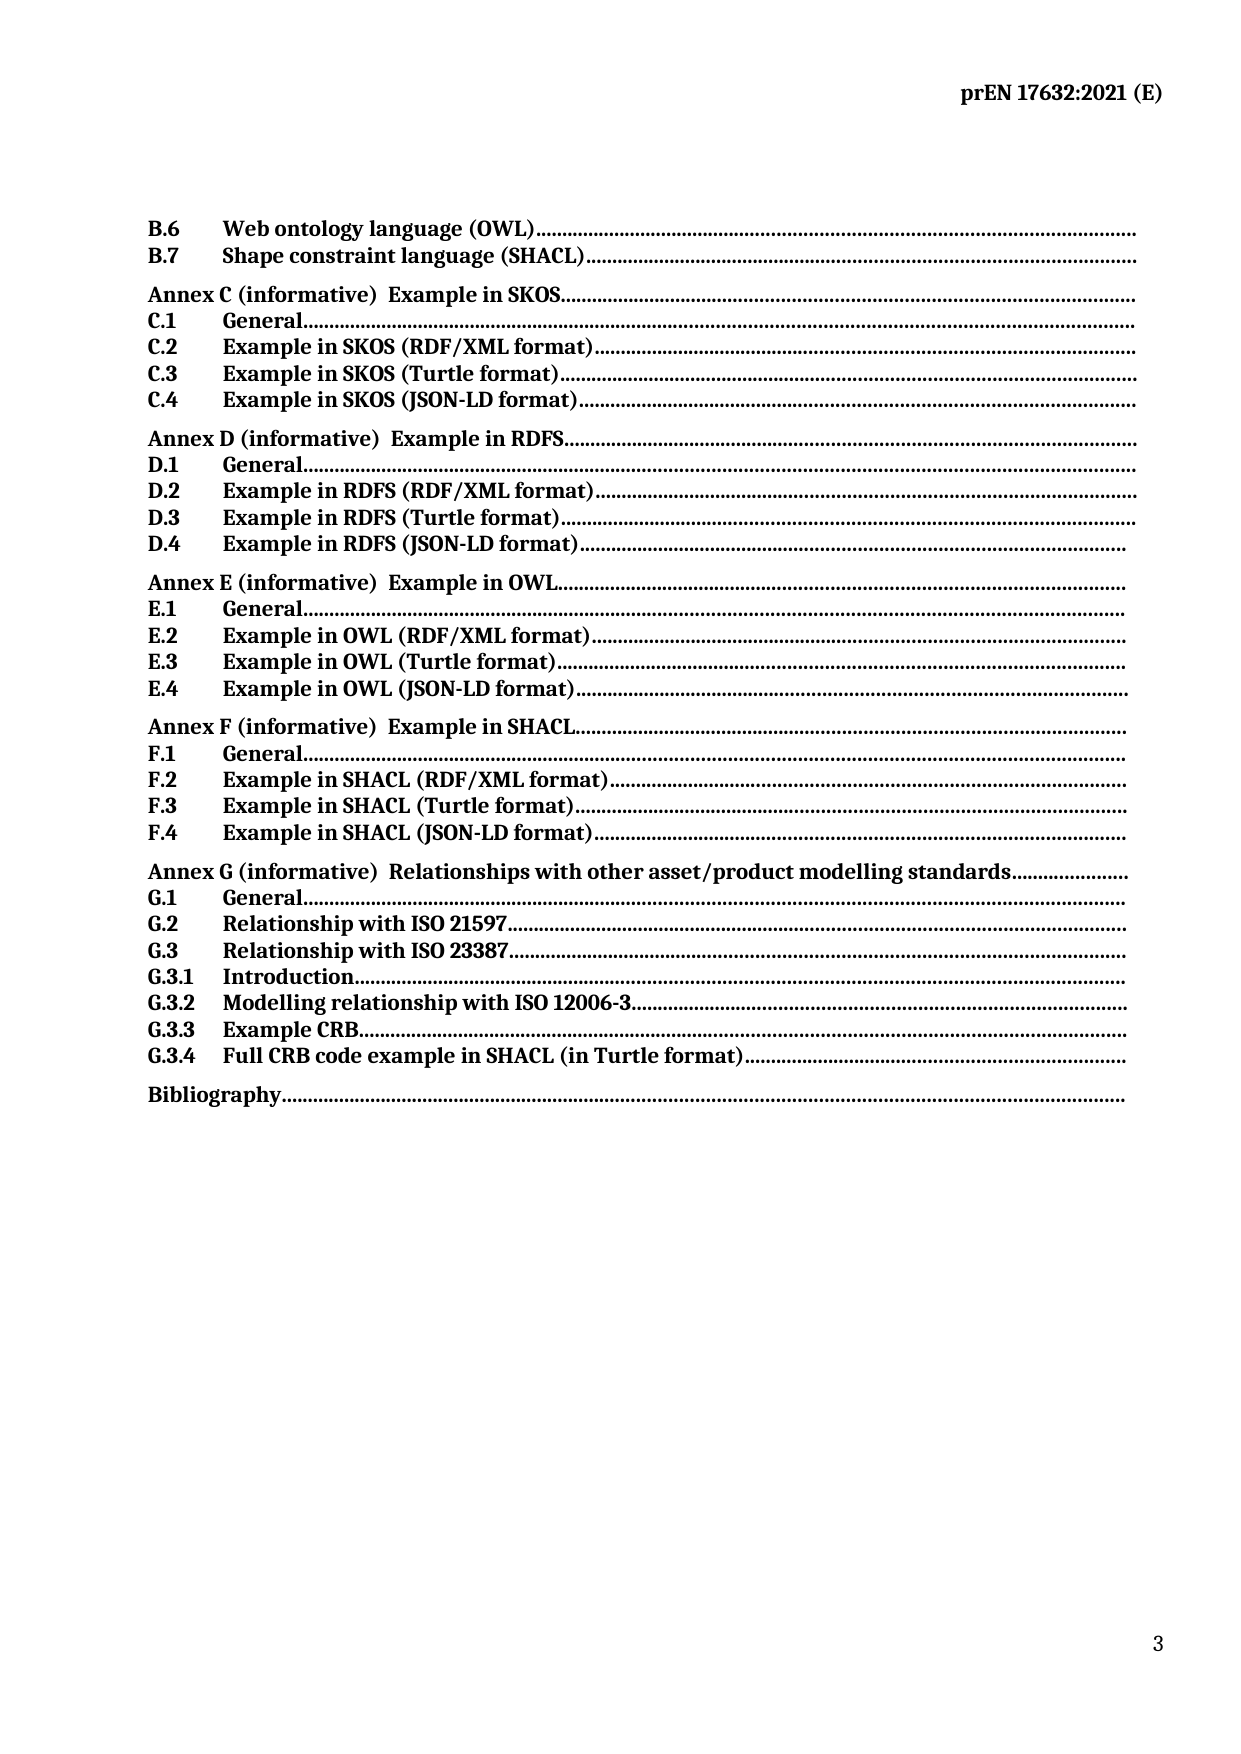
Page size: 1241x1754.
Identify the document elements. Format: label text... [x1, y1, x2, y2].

text F.4 Example in SHACL (JSON-LD format) 128 [148, 819, 1111, 846]
text E.4 Example in OWL (JSON-LD format) 113 [148, 675, 1111, 702]
text G.3.3 Example CRB 137 [148, 1017, 1111, 1043]
text Annex G (informative) Relationships with other asset/product modelling standards 136 [148, 858, 1111, 885]
text C.4 Example in SKOS (JSON-LD format) 89 [148, 387, 1111, 413]
text F.1 General 120 [148, 741, 1111, 767]
text D.3 Example in RDFS (Turtle format) 96 [148, 505, 1111, 531]
text B.7 Shape constraint language (SHACL) 83 [148, 242, 1111, 269]
text Annex E (informative) Example in OWL 106 [148, 570, 1111, 596]
text Annex F (informative) Example in SHACL 120 [148, 714, 1111, 741]
text G.3.2 Modelling relationship with ISO 12006-3 137 [148, 990, 1111, 1017]
text E.2 Example in OWL (RDF/XML format) 106 [148, 623, 1111, 649]
text G.3.4 Full CRB code example in SHACL (in Turtle format) 149 [148, 1043, 1111, 1069]
text E.1 General 106 [148, 596, 1111, 623]
text B.6 Web ontology language (OWL) 82 [148, 216, 1111, 242]
text Annex D (informative) Example in RDFS 93 [148, 426, 1111, 452]
text Bibliography 156 [148, 1082, 1111, 1108]
text G.2 Relationship with ISO 21597 136 [148, 911, 1111, 937]
text G.1 General 136 [148, 885, 1111, 911]
text G.3.1 Introduction 136 [148, 964, 1111, 990]
text E.3 Example in OWL (Turtle format) 109 [148, 649, 1111, 675]
text F.2 Example in SHACL (RDF/XML format) 120 [148, 767, 1111, 793]
text Annex C (informative) Example in SKOS 86 [148, 281, 1111, 308]
text C.3 Example in SKOS (Turtle format) 87 [148, 360, 1111, 387]
text C.1 General 86 [148, 308, 1111, 334]
text D.2 Example in RDFS (RDF/XML format) 93 [148, 478, 1111, 505]
text C.2 Example in SKOS (RDF/XML format) 86 [148, 334, 1111, 360]
text F.3 Example in SHACL (Turtle format) 123 [148, 793, 1111, 819]
text G.3 Relationship with ISO 23387 136 [148, 937, 1111, 964]
text D.4 Example in RDFS (JSON-LD format) 100 [148, 531, 1111, 557]
text D.1 General 93 [148, 452, 1111, 478]
